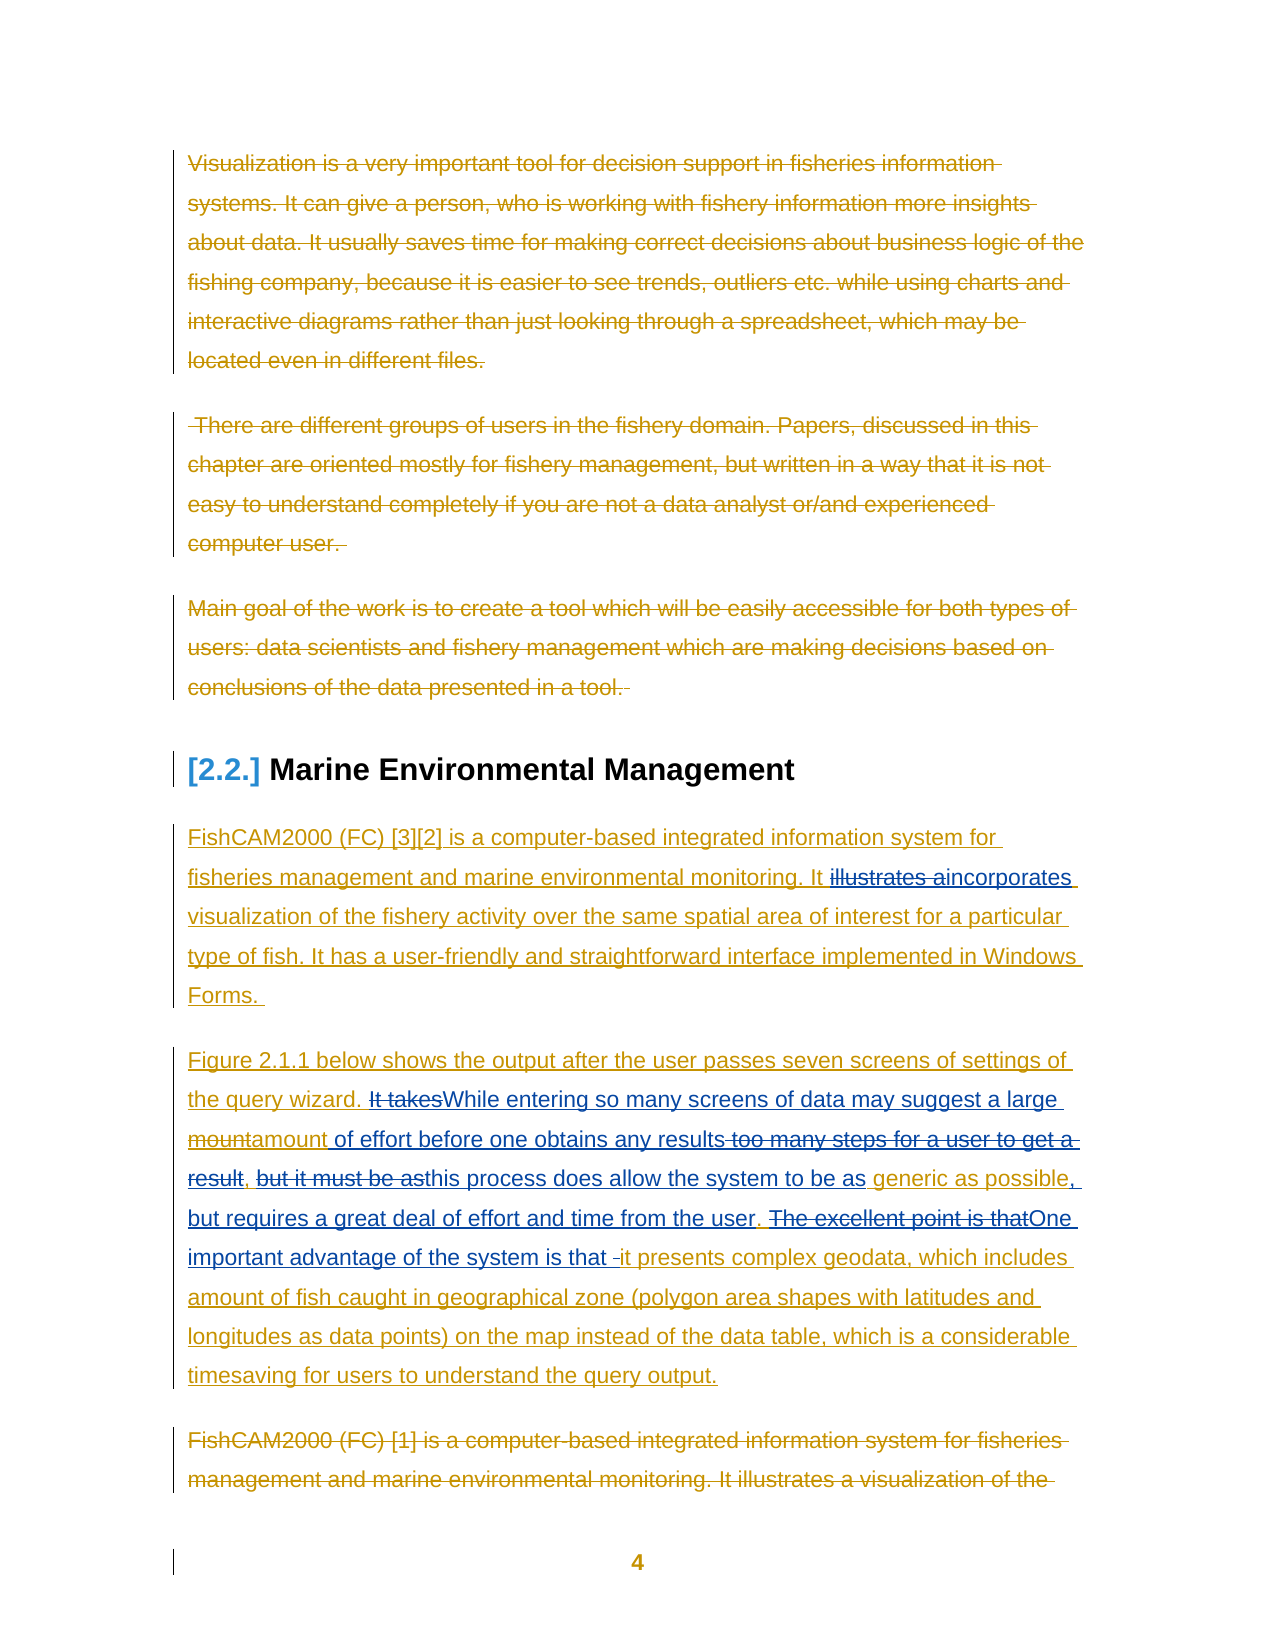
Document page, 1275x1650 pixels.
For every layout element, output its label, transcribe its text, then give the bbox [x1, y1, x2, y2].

subtitle Marine Environmental Management [187, 751, 1087, 787]
